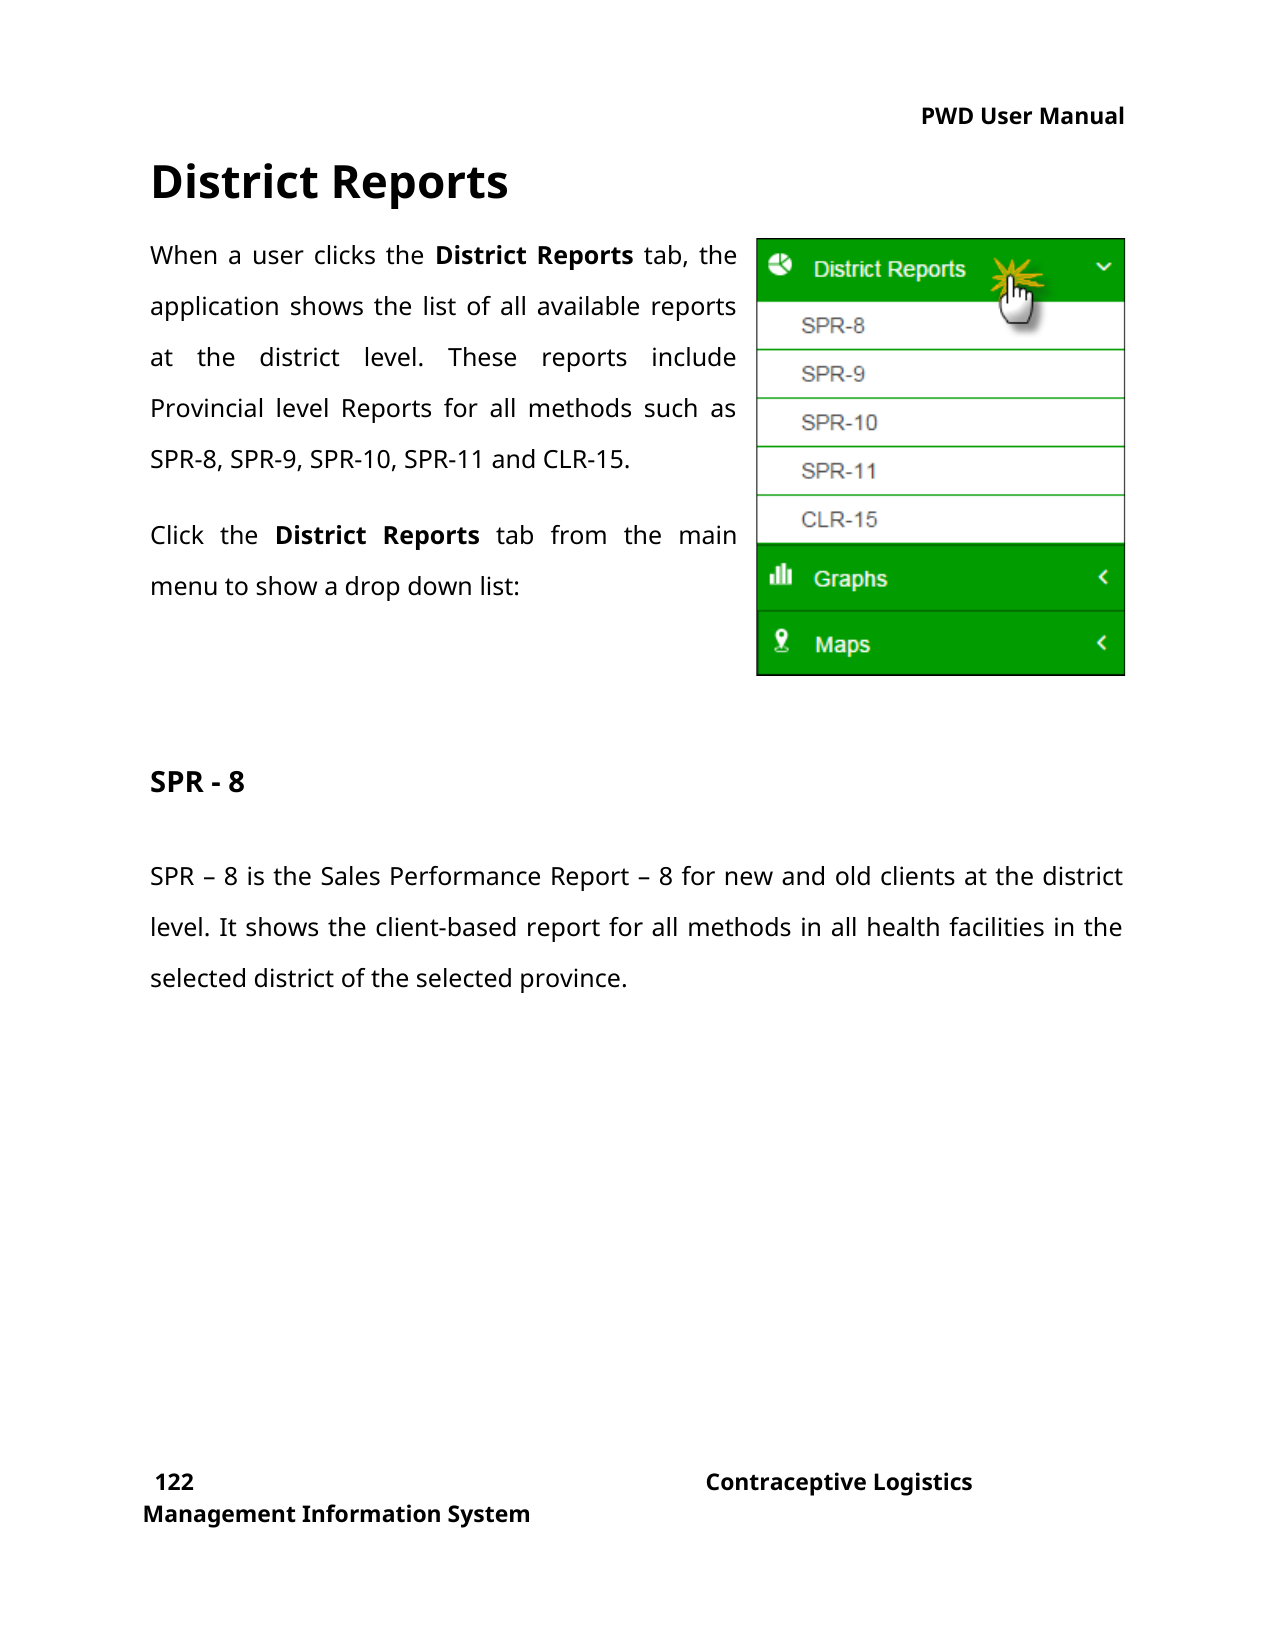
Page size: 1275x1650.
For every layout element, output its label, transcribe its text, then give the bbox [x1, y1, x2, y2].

text SPR – 8 is the Sales Performance Report – 8 for new and old clients at the district level. It shows the client-based report for all methods in all health facilities in the selected district of the selected province. [150, 858, 1125, 994]
subtitle SPR - 8 [150, 761, 1125, 801]
picture [756, 238, 1125, 676]
subtitle District Reports [150, 150, 1125, 212]
text Click the District Reports tab from the main menu to show a drop down list: [150, 518, 756, 603]
text When a user clicks the District Reports tab, the application shows the list of all available reports at the district level. These reports include Provincial level Reports for all methods such as SPR-8, SPR-9, SPR-10, SPR-11 and CLR-15. [150, 237, 1125, 476]
